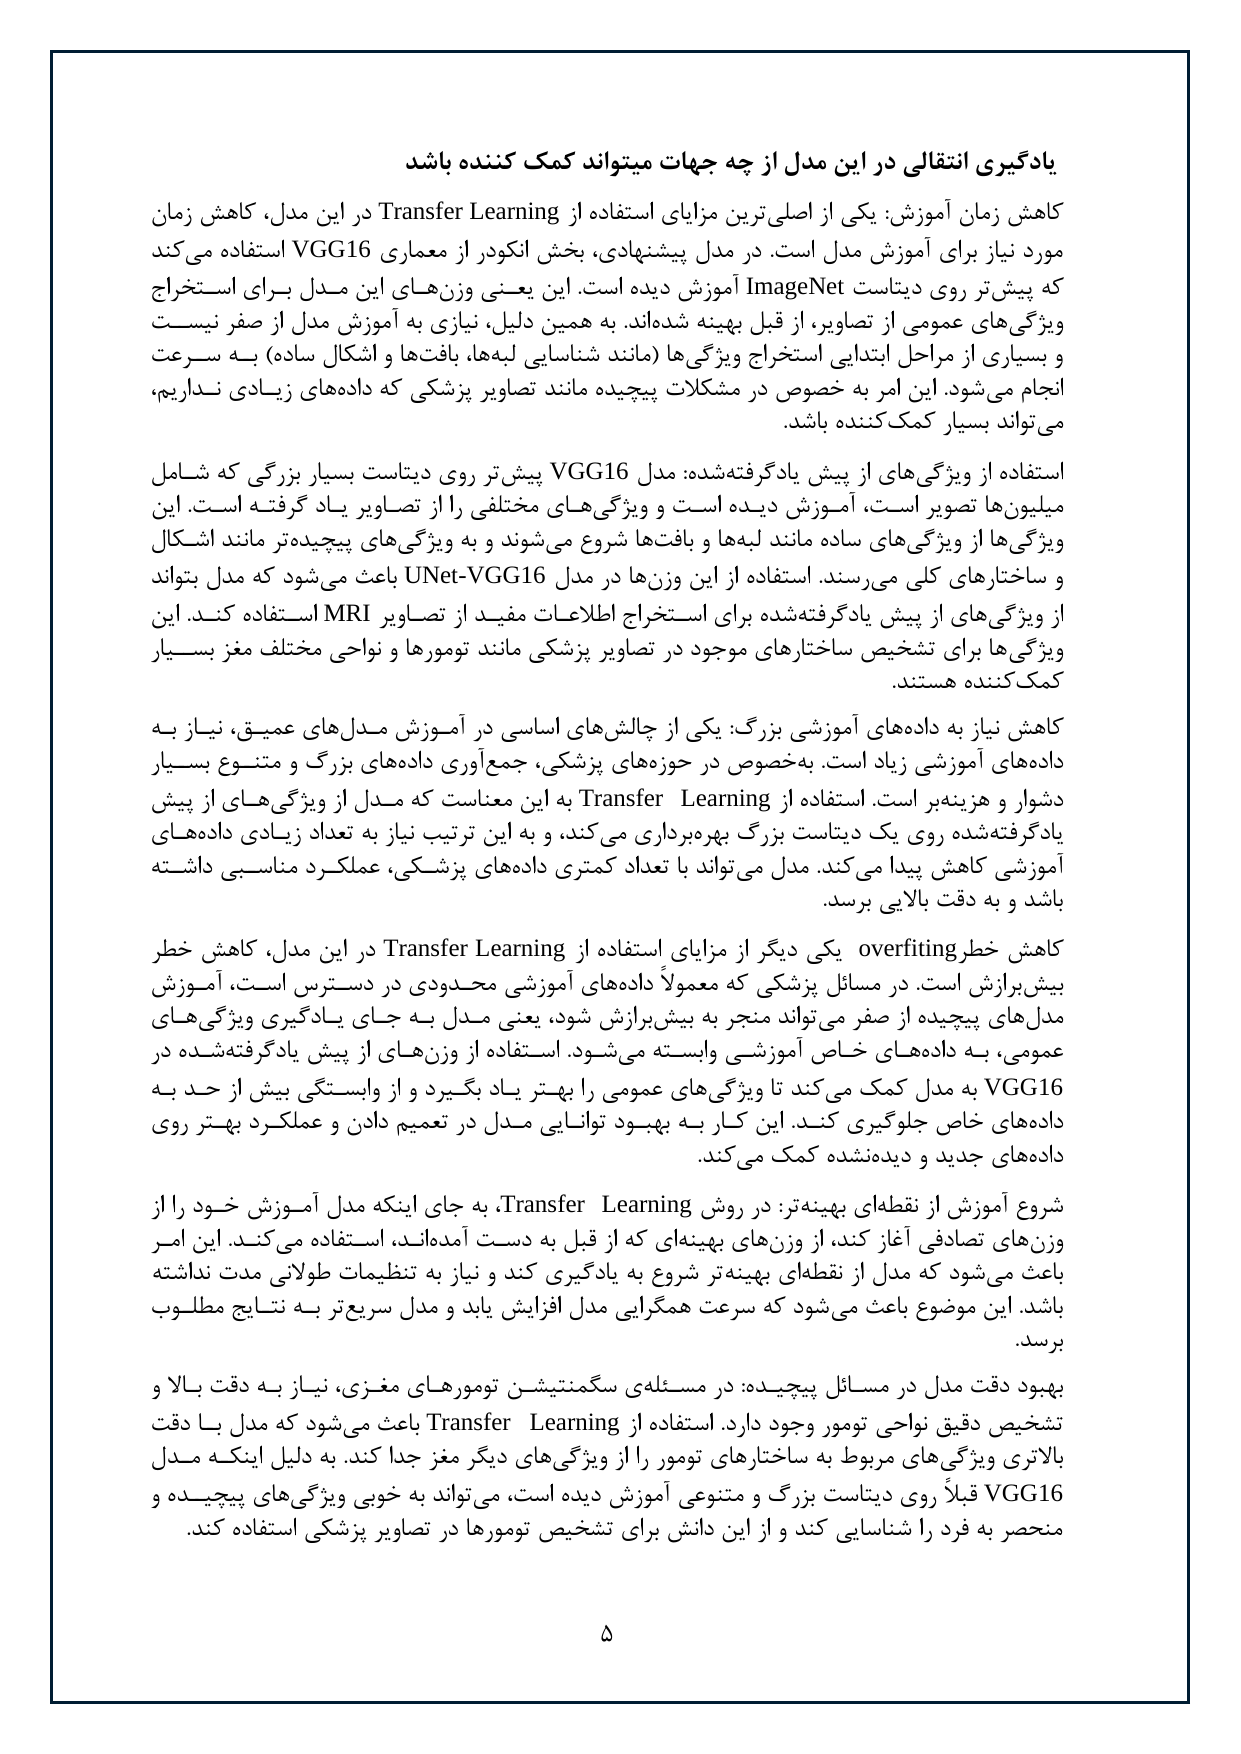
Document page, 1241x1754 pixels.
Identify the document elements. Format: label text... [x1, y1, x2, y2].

text کاهش خطرoverfiting یکی دیگر از مزایای استفاده از Transfer Learning در این مدل، کاهش خطر بیش‌برازش است. در مسائل پزشکی که معمولاً داده‌های آموزشی محدودی در دسترس است، آموزش مدل‌های پیچیده از صفر می‌تواند منجر به بیش‌برازش شود، یعنی مدل به جای یادگیری ویژگی‌های عمومی، به داده‌های خاص آموزشی وابسته می‌شود. استفاده از وزن‌های از پیش یادگرفته‌شده در VGG16 به مدل کمک می‌کند تا ویژگی‌های عمومی را بهتر یاد بگیرد و از وابستگی بیش از حد به داده‌های خاص جلوگیری کند. این کار به بهبود توانایی مدل در تعمیم دادن و عملکرد بهتر روی داده‌های جدید و دیده‌نشده کمک می‌کند. [150, 933, 1063, 1172]
text یادگیری انتقالی در این مدل از چه جهات میتواند کمک کننده باشد [150, 150, 1063, 179]
text استفاده از ویژگی‌های از پیش یادگرفته‌شده: مدل VGG16 پیش‌تر روی دیتاست بسیار بزرگی که شامل میلیون‌ها تصویر است، آموزش دیده است و ویژگی‌های مختلفی را از تصاویر یاد گرفته است. این ویژگی‌ها از ویژگی‌های ساده مانند لبه‌ها و بافت‌ها شروع می‌شوند و به ویژگی‌های پیچیده‌تر مانند اشکال و ساختارهای کلی می‌رسند. استفاده از این وزن‌ها در مدل UNet-VGG16 باعث می‌شود که مدل بتواند از ویژگی‌های از پیش یادگرفته‌شده برای استخراج اطلاعات مفید از تصاویر MRI استفاده کند. این ویژگی‌ها برای تشخیص ساختارهای موجود در تصاویر پزشکی مانند تومورها و نواحی مختلف مغز بسیار کمک‌کننده هستند. [150, 456, 1063, 699]
text بهبود دقت مدل در مسائل پیچیده: در مسئله‌ی سگمنتیشن تومورهای مغزی، نیاز به دقت بالا و تشخیص دقیق نواحی تومور وجود دارد. استفاده از Transfer Learning باعث می‌شود که مدل با دقت بالاتری ویژگی‌های مربوط به ساختارهای تومور را از ویژگی‌های دیگر مغز جدا کند. به دلیل اینکه مدل VGG16 قبلاً روی دیتاست بزرگ و متنوعی آموزش دیده است، می‌تواند به خوبی ویژگی‌های پیچیده و منحصر به فرد را شناسایی کند و از این دانش برای تشخیص تومورها در تصاویر پزشکی استفاده کند. [150, 1373, 1063, 1545]
text کاهش نیاز به داده‌های آموزشی بزرگ: یکی از چالش‌های اساسی در آموزش مدل‌های عمیق، نیاز به داده‌های آموزشی زیاد است. به‌خصوص در حوزه‌های پزشکی، جمع‌آوری داده‌های بزرگ و متنوع بسیار دشوار و هزینه‌بر است. استفاده از Transfer Learning به این معناست که مدل از ویژگی‌های از پیش یادگرفته‌شده روی یک دیتاست بزرگ بهره‌برداری می‌کند، و به این ترتیب نیاز به تعداد زیادی داده‌های آموزشی کاهش پیدا می‌کند. مدل می‌تواند با تعداد کمتری داده‌های پزشکی، عملکرد مناسبی داشته باشد و به دقت بالایی برسد. [150, 716, 1063, 917]
text شروع آموزش از نقطه‌ای بهینه‌تر: در روش Transfer Learning، به جای اینکه مدل آموزش خود را از وزن‌های تصادفی آغاز کند، از وزن‌های بهینه‌ای که از قبل به دست آمده‌اند، استفاده می‌کند. این امر باعث می‌شود که مدل از نقطه‌ای بهینه‌تر شروع به یادگیری کند و نیاز به تنظیمات طولانی مدت نداشته باشد. این موضوع باعث می‌شود که سرعت همگرایی مدل افزایش یابد و مدل سریع‌تر به نتایج مطلوب برسد. [150, 1189, 1063, 1357]
text کاهش زمان آموزش: یکی از اصلی‌ترین مزایای استفاده از Transfer Learning در این مدل، کاهش زمان مورد نیاز برای آموزش مدل است. در مدل پیشنهادی، بخش انکودر از معماری VGG16 استفاده می‌کند که پیش‌تر روی دیتاست ImageNet آموزش دیده است. این یعنی وزن‌های این مدل برای استخراج ویژگی‌های عمومی از تصاویر، از قبل بهینه شده‌اند. به همین دلیل، نیازی به آموزش مدل از صفر نیست و بسیاری از مراحل ابتدایی استخراج ویژگی‌ها (مانند شناسایی لبه‌ها، بافت‌ها و اشکال ساده) به سرعت انجام می‌شود. این امر به خصوص در مشکلات پیچیده مانند تصاویر پزشکی که داده‌های زیادی نداریم، می‌تواند بسیار کمک‌کننده باشد. [150, 196, 1063, 439]
